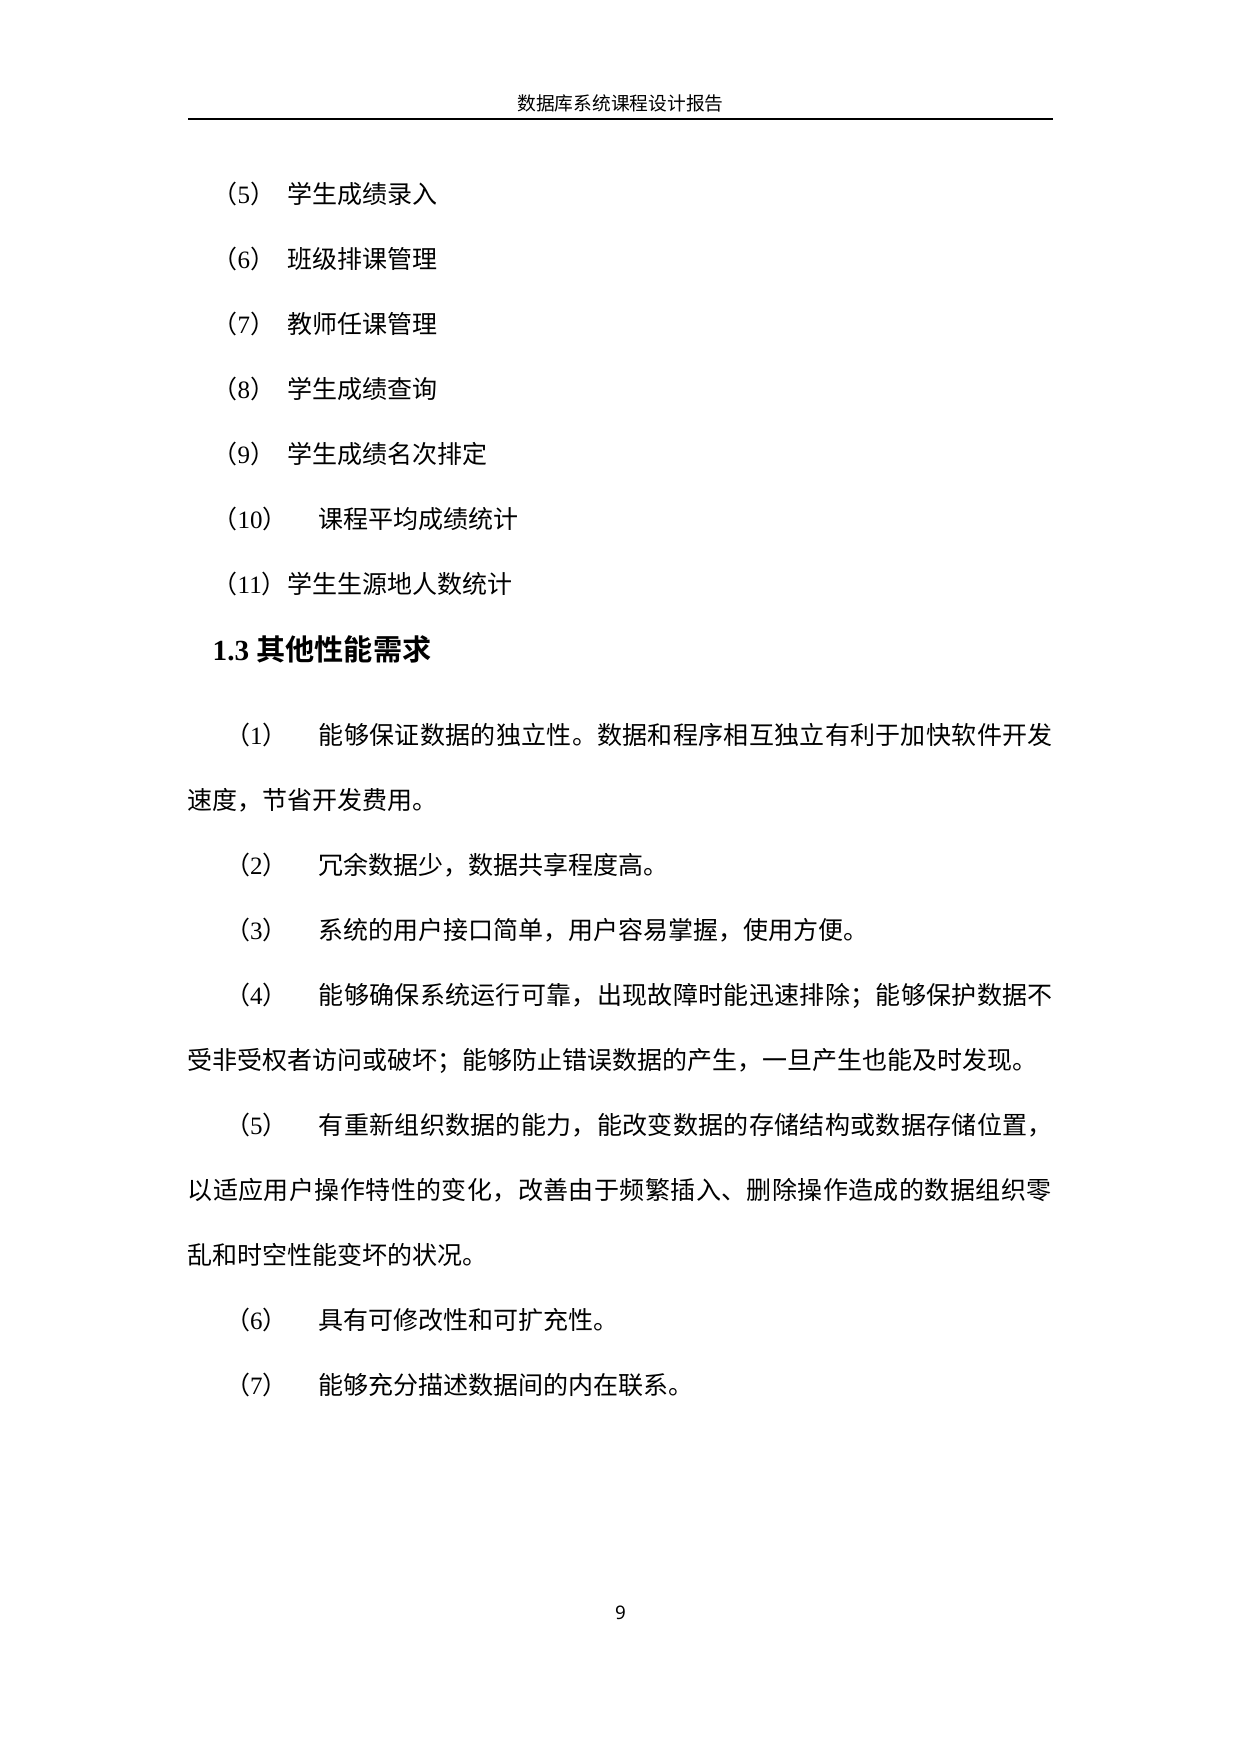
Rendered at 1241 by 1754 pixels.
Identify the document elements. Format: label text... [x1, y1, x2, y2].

list 学生成绩名次排定 [212, 420, 1053, 485]
list 学生成绩录入 [212, 160, 1053, 225]
text （2） 冗余数据少，数据共享程度高。 [187, 831, 1053, 896]
text （7） 能够充分描述数据间的内在联系。 [187, 1351, 1053, 1416]
list 课程平均成绩统计 [212, 485, 1053, 550]
subtitle 1.3 其他性能需求 [212, 615, 1053, 680]
text （5） 有重新组织数据的能力，能改变数据的存储结构或数据存储位置，以适应用户操作特性的变化，改善由于频繁插入、删除操作造成的数据组织零乱和时空性能变坏的状况。 [187, 1091, 1053, 1286]
list 学生成绩查询 [212, 355, 1053, 420]
list 班级排课管理 [212, 225, 1053, 290]
text （1） 能够保证数据的独立性。数据和程序相互独立有利于加快软件开发速度，节省开发费用。 [187, 701, 1053, 831]
list 教师任课管理 [212, 290, 1053, 355]
text （6） 具有可修改性和可扩充性。 [187, 1286, 1053, 1351]
text （3） 系统的用户接口简单，用户容易掌握，使用方便。 [187, 896, 1053, 961]
list 学生生源地人数统计 [212, 550, 1053, 615]
text （4） 能够确保系统运行可靠，出现故障时能迅速排除；能够保护数据不受非受权者访问或破坏；能够防止错误数据的产生，一旦产生也能及时发现。 [187, 961, 1053, 1091]
